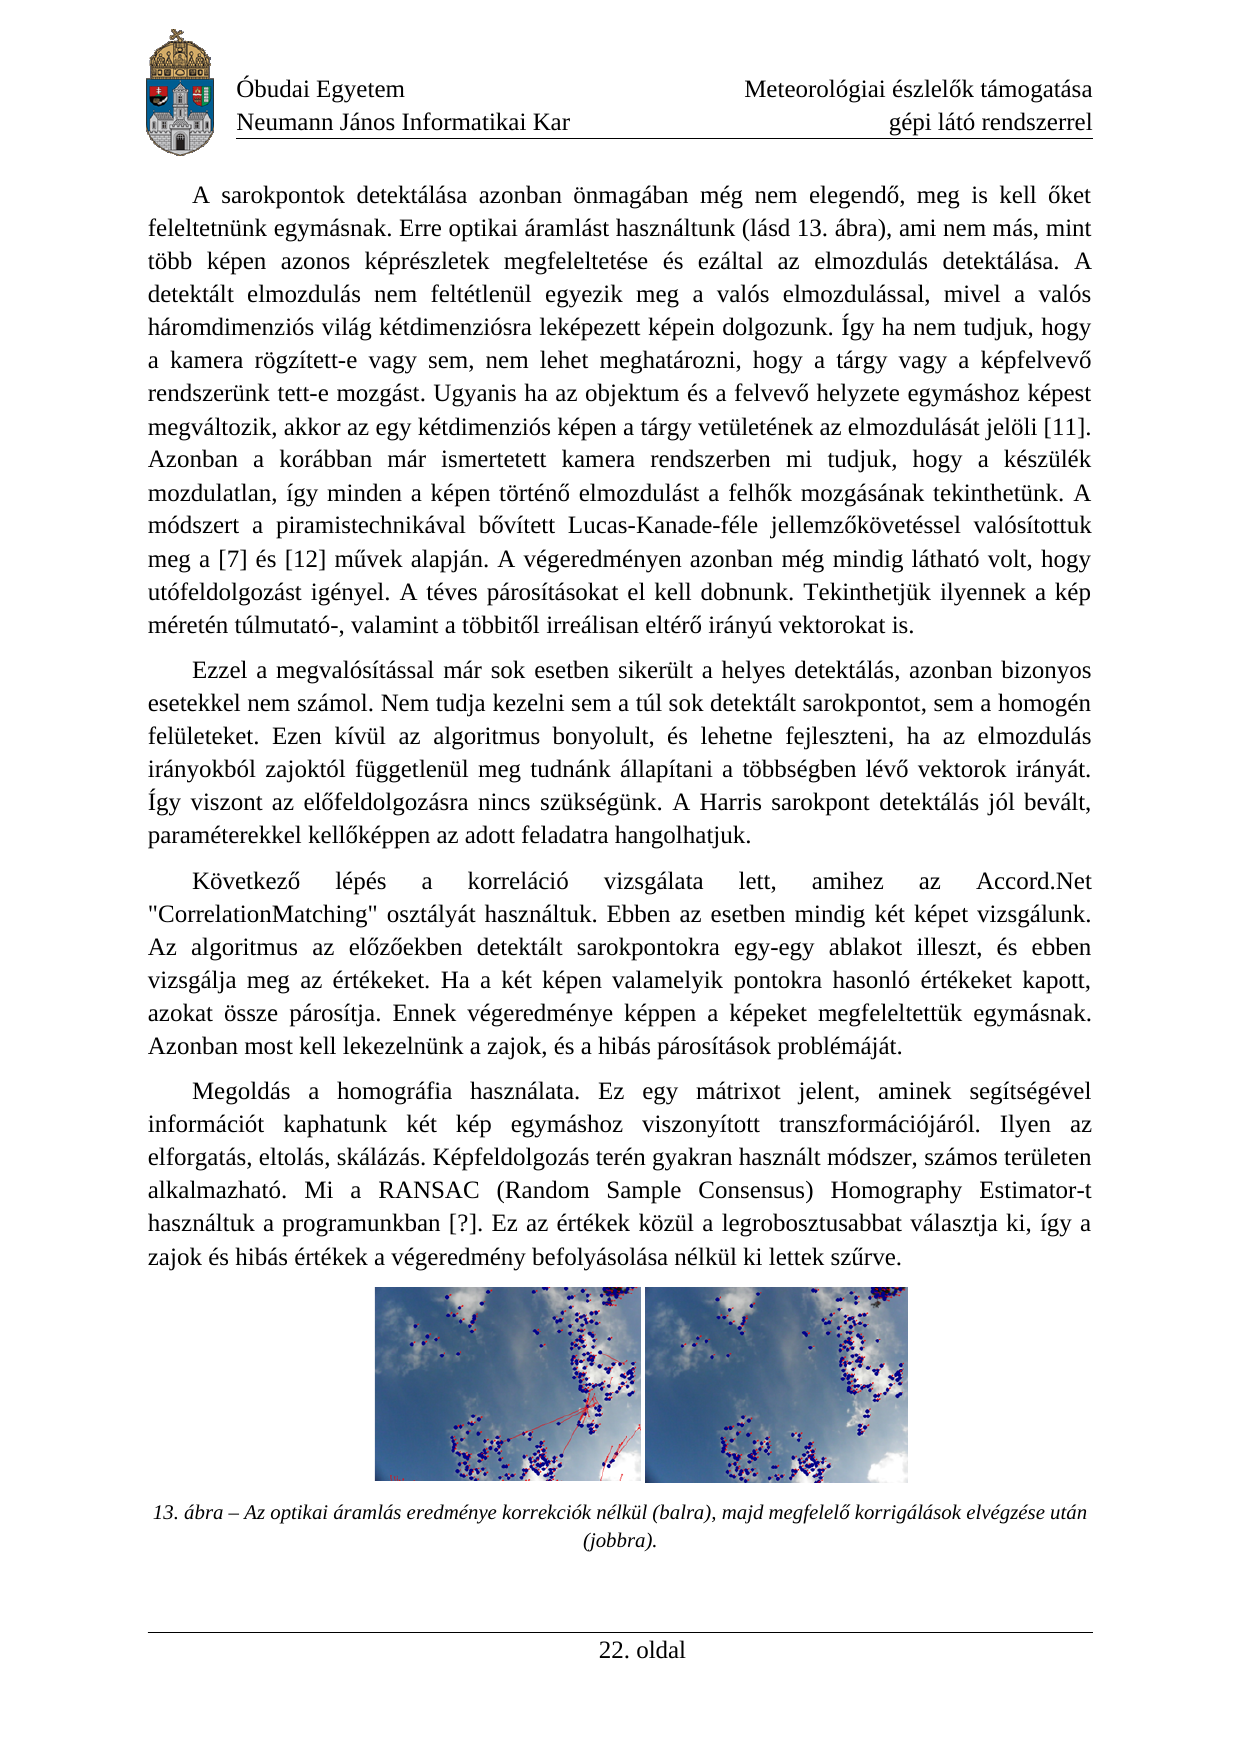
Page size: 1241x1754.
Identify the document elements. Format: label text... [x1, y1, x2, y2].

picture [146, 28, 215, 157]
picture [374, 1287, 910, 1484]
text Következő lépés a korreláció vizsgálata lett, amihez az Accord.Net "CorrelationMatching" osztályát használtuk. Ebben az esetben mindig két képet vizsgálunk. Az algoritmus az előzőekben detektált sarokpontokra egy-egy ablakot illeszt, és ebben vizsgálja meg az értékeket. Ha a két képen valamelyik pontokra hasonló értékeket kapott, azokat össze párosítja. Ennek végeredménye képpen a képeket megfeleltettük egymásnak. Azonban most kell lekezelnünk a zajok, és a hibás párosítások problémáját. [148, 866, 1093, 1060]
text Ezzel a megvalósítással már sok esetben sikerült a helyes detektálás, azonban bizonyos esetekkel nem számol. Nem tudja kezelni sem a túl sok detektált sarokpontot, sem a homogén felületeket. Ezen kívül az algoritmus bonyolult, és lehetne fejleszteni, ha az elmozdulás irányokból zajoktól függetlenül meg tudnánk állapítani a többségben lévő vektorok irányát. Így viszont az előfeldolgozásra nincs szükségünk. A Harris sarokpont detektálás jól bevált, paraméterekkel kellőképpen az adott feladatra hangolhatjuk. [148, 655, 1093, 849]
text 13. ábra – Az optikai áramlás eredménye korrekciók nélkül (balra), majd megfelelő korrigálások elvégzése után (jobbra). [148, 1500, 1093, 1552]
text Megoldás a homográfia használata. Ez egy mátrixot jelent, aminek segítségével információt kaphatunk két kép egymáshoz viszonyított transzformációjáról. Ilyen az elforgatás, eltolás, skálázás. Képfeldolgozás terén gyakran használt módszer, számos területen alkalmazható. Mi a RANSAC (Random Sample Consensus) Homography Estimator-t használtuk a programunkban [?]. Ez az értékek közül a legrobosztusabbat választja ki, így a zajok és hibás értékek a végeredmény befolyásolása nélkül ki lettek szűrve. [148, 1076, 1093, 1270]
text A sarokpontok detektálása azonban önmagában még nem elegendő, meg is kell őket feleltetnünk egymásnak. Erre optikai áramlást használtunk (lásd 13. ábra), ami nem más, mint több képen azonos képrészletek megfeleltetése és ezáltal az elmozdulás detektálása. A detektált elmozdulás nem feltétlenül egyezik meg a valós elmozdulással, mivel a valós háromdimenziós világ kétdimenziósra leképezett képein dolgozunk. Így ha nem tudjuk, hogy a kamera rögzített-e vagy sem, nem lehet meghatározni, hogy a tárgy vagy a képfelvevő rendszerünk tett-e mozgást. Ugyanis ha az objektum és a felvevő helyzete egymáshoz képest megváltozik, akkor az egy kétdimenziós képen a tárgy vetületének az elmozdulását jelöli [11]. Azonban a korábban már ismertetett kamera rendszerben mi tudjuk, hogy a készülék mozdulatlan, így minden a képen történő elmozdulást a felhők mozgásának tekinthetünk. A módszert a piramistechnikával bővített Lucas-Kanade-féle jellemzőkövetéssel valósítottuk meg a [7] és [12] művek alapján. A végeredményen azonban még mindig látható volt, hogy utófeldolgozást igényel. A téves párosításokat el kell dobnunk. Tekinthetjük ilyennek a kép méretén túlmutató-, valamint a többitől irreálisan eltérő irányú vektorokat is. [148, 180, 1093, 638]
